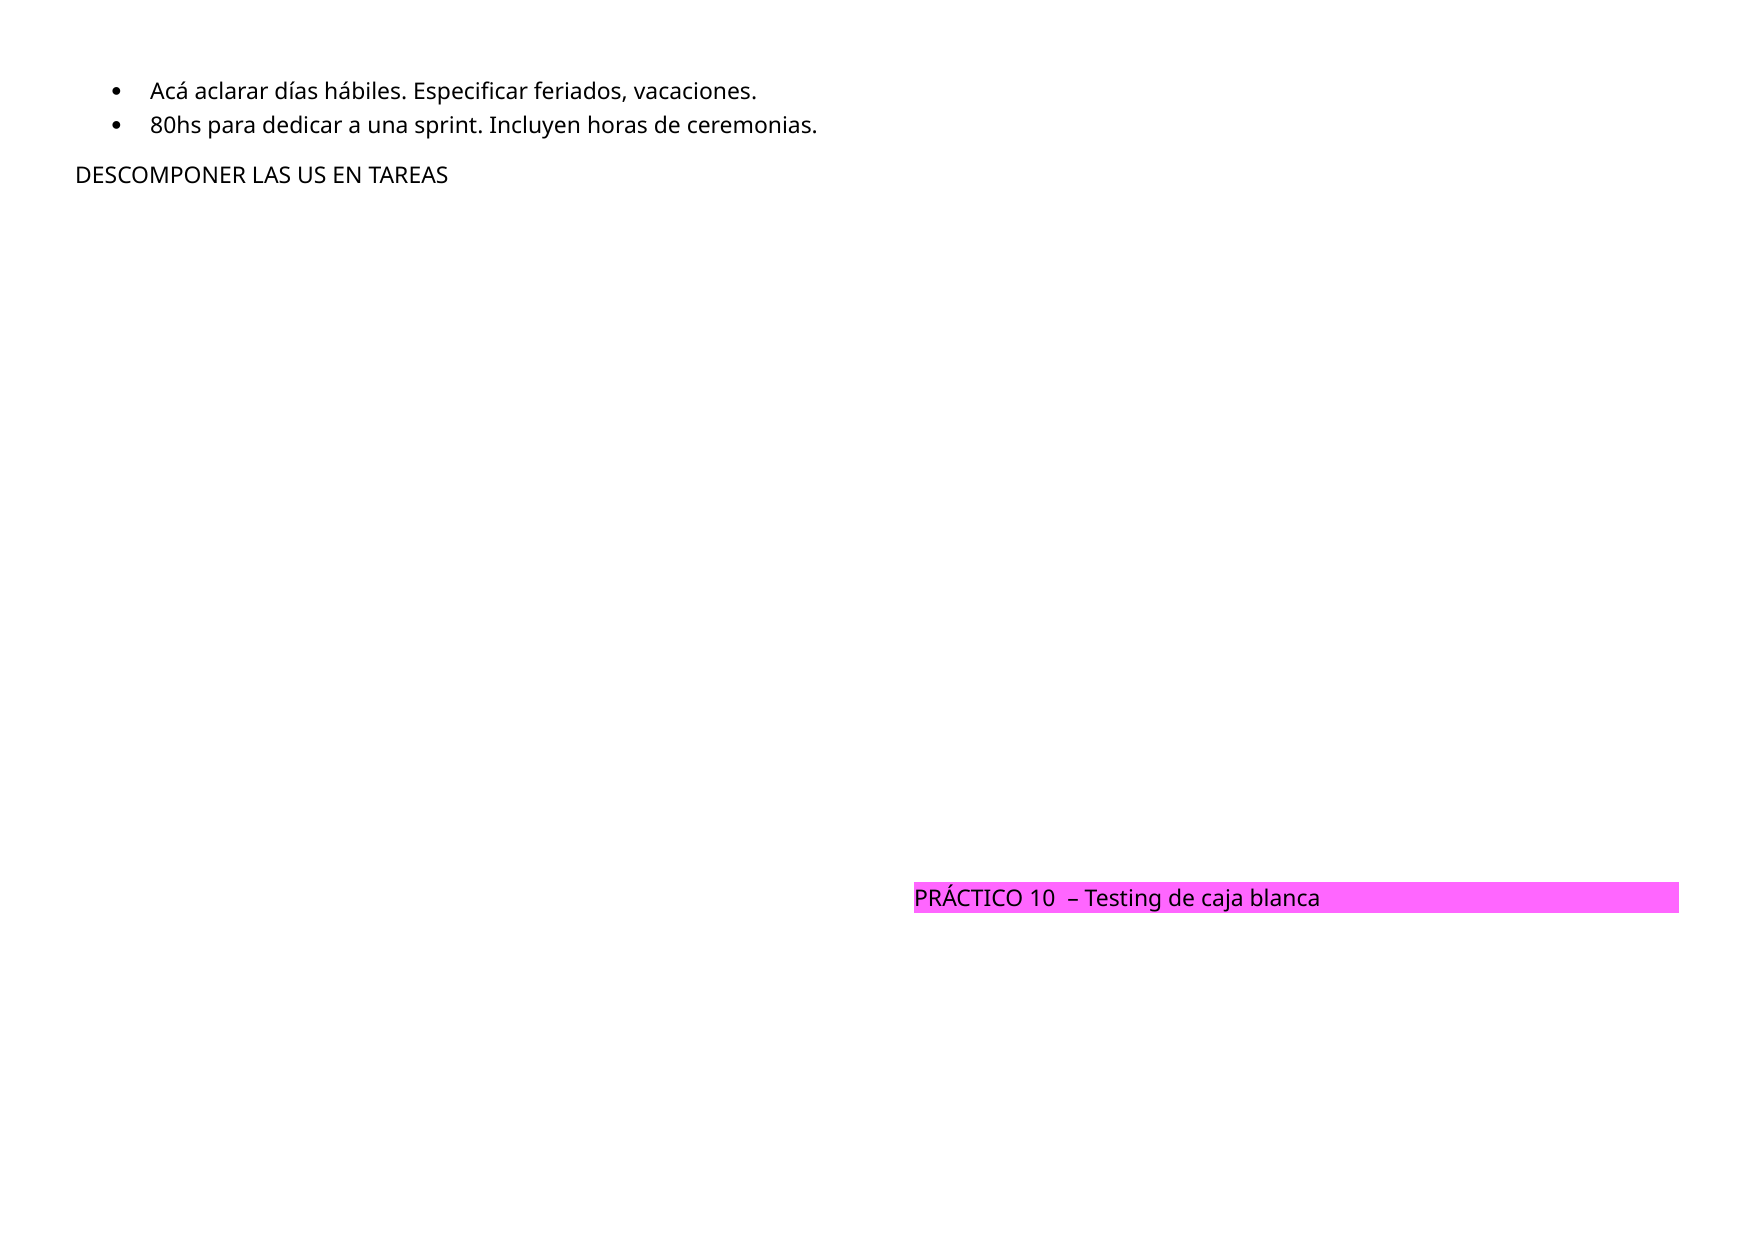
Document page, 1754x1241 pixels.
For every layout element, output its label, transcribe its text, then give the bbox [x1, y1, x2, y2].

text DESCOMPONER LAS US EN TAREAS [75, 159, 840, 190]
text PRÁCTICO 10 – Testing de caja blanca [914, 882, 1679, 913]
list Acá aclarar días hábiles. Especificar feriados, vacaciones. [112, 75, 840, 106]
list 80hs para dedicar a una sprint. Incluyen horas de ceremonias. [112, 109, 840, 140]
